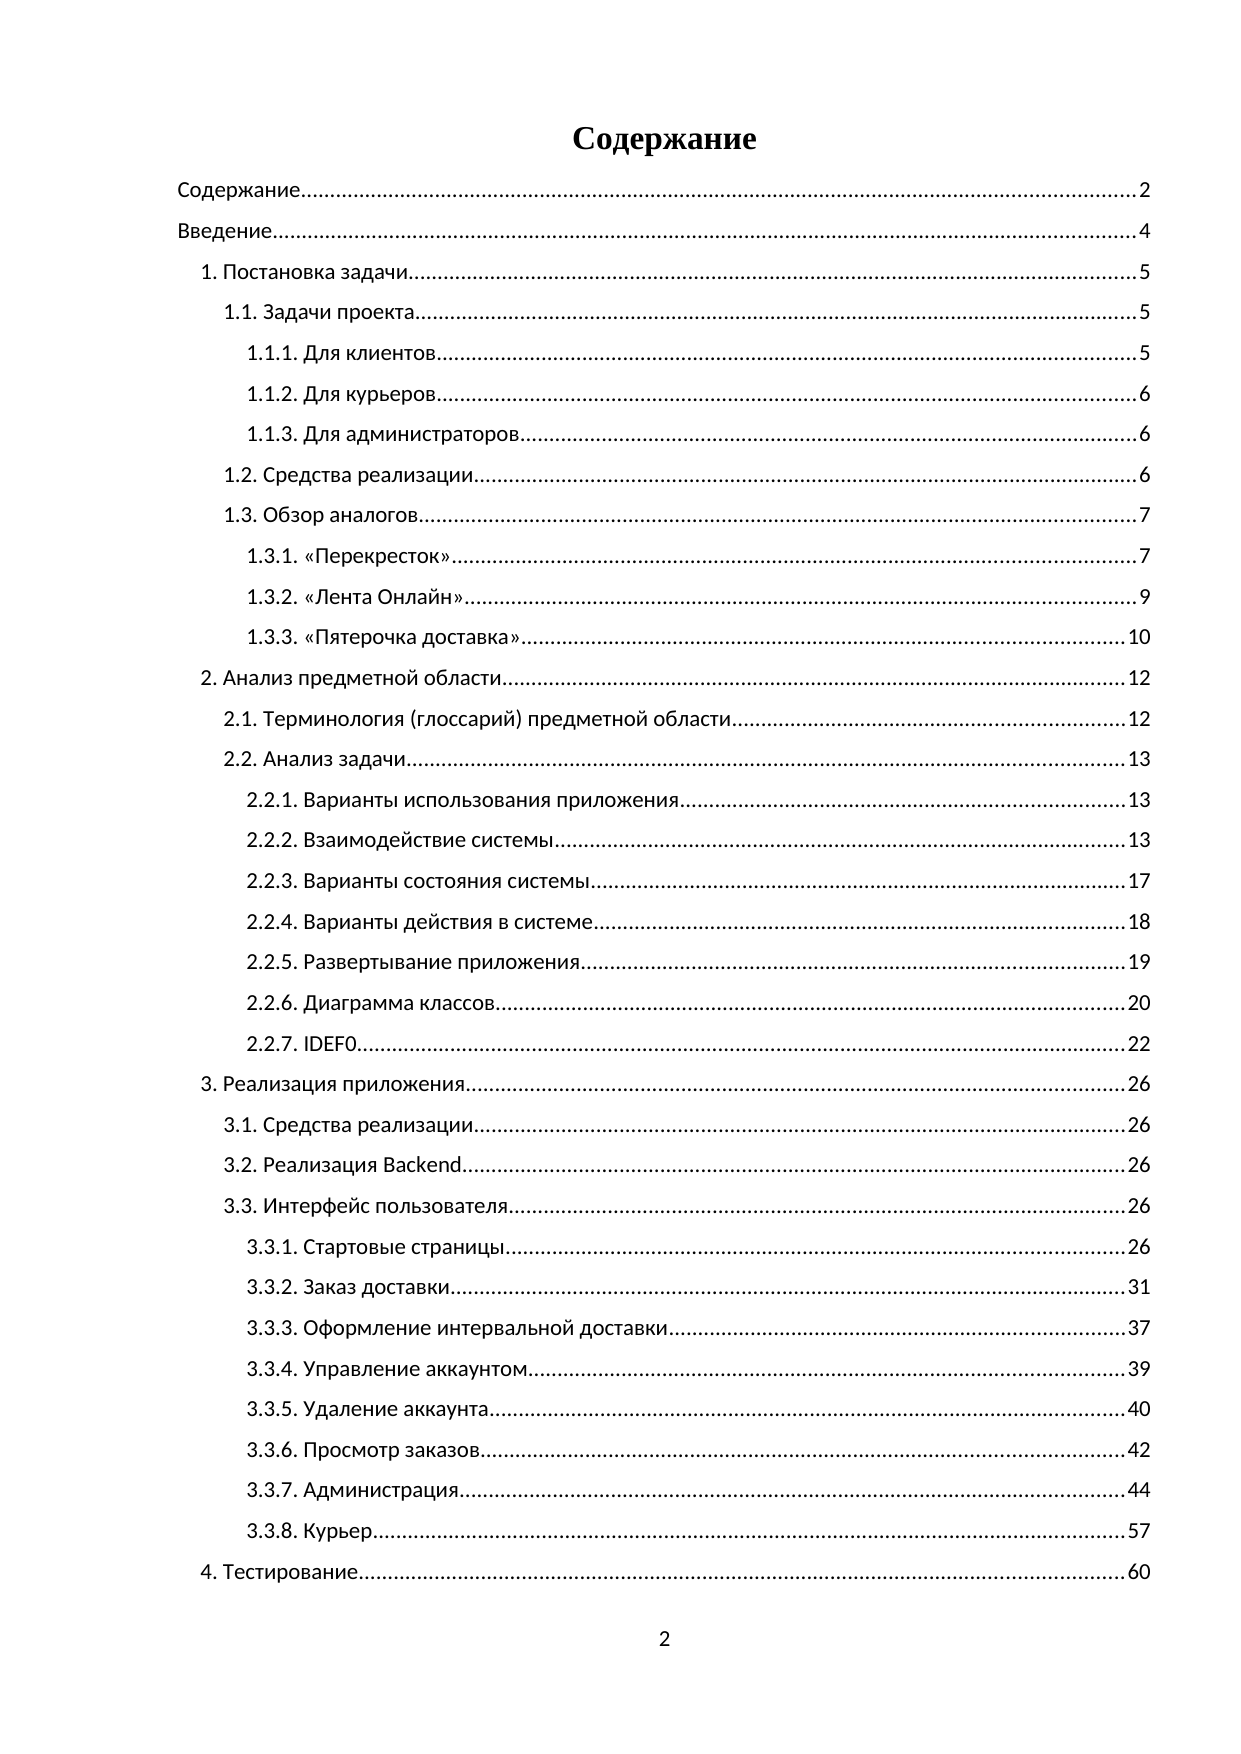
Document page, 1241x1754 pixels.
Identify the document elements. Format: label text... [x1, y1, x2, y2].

text 3.3.2. Заказ доставки 31 [246, 1272, 1152, 1301]
text 2.2.1. Варианты использования приложения 13 [246, 785, 1152, 813]
text 3.3.5. Удаление аккаунта 40 [246, 1394, 1152, 1422]
text 1.1.2. Для курьеров 6 [246, 379, 1152, 407]
text 2.1. Терминология (глоссарий) предметной области 12 [223, 704, 1152, 732]
text 2.2.2. Взаимодействие системы 13 [246, 826, 1152, 854]
text 1.2. Средства реализации 6 [223, 460, 1152, 488]
text 2.2.7. IDEF0 22 [246, 1029, 1152, 1057]
text 1.3.2. «Лента Онлайн» 9 [246, 582, 1152, 610]
text 1.3. Обзор аналогов 7 [223, 501, 1152, 529]
text Содержание 2 [177, 176, 1152, 204]
text 3.3.8. Курьер 57 [246, 1516, 1152, 1544]
text 2. Анализ предметной области 12 [200, 663, 1152, 691]
text 3.3.4. Управление аккаунтом 39 [246, 1354, 1152, 1382]
text 1.3.3. «Пятерочка доставка» 10 [246, 622, 1152, 651]
text 2.2. Анализ задачи 13 [223, 744, 1152, 772]
text 3.3. Интерфейс пользователя 26 [223, 1191, 1152, 1219]
text 1.1.1. Для клиентов 5 [246, 338, 1152, 366]
text 2.2.5. Развертывание приложения 19 [246, 947, 1152, 976]
text 3.1. Средства реализации 26 [223, 1110, 1152, 1138]
text 1.1. Задачи проекта 5 [223, 297, 1152, 326]
text 4. Тестирование 60 [200, 1557, 1152, 1585]
text 2.2.6. Диаграмма классов 20 [246, 988, 1152, 1016]
text 3.3.6. Просмотр заказов 42 [246, 1435, 1152, 1463]
text 3. Реализация приложения 26 [200, 1069, 1152, 1097]
text 3.3.7. Администрация 44 [246, 1476, 1152, 1504]
text 3.2. Реализация Backend 26 [223, 1151, 1152, 1179]
text 1.1.3. Для администраторов 6 [246, 419, 1152, 447]
text 1. Постановка задачи 5 [200, 257, 1152, 285]
text 1.3.1. «Перекресток» 7 [246, 541, 1152, 569]
text 3.3.1. Стартовые страницы 26 [246, 1232, 1152, 1260]
text 2.2.3. Варианты состояния системы 17 [246, 866, 1152, 894]
text Содержание [177, 118, 1152, 156]
text 2.2.4. Варианты действия в системе 18 [246, 907, 1152, 935]
text 3.3.3. Оформление интервальной доставки 37 [246, 1313, 1152, 1341]
text Введение 4 [177, 216, 1152, 244]
